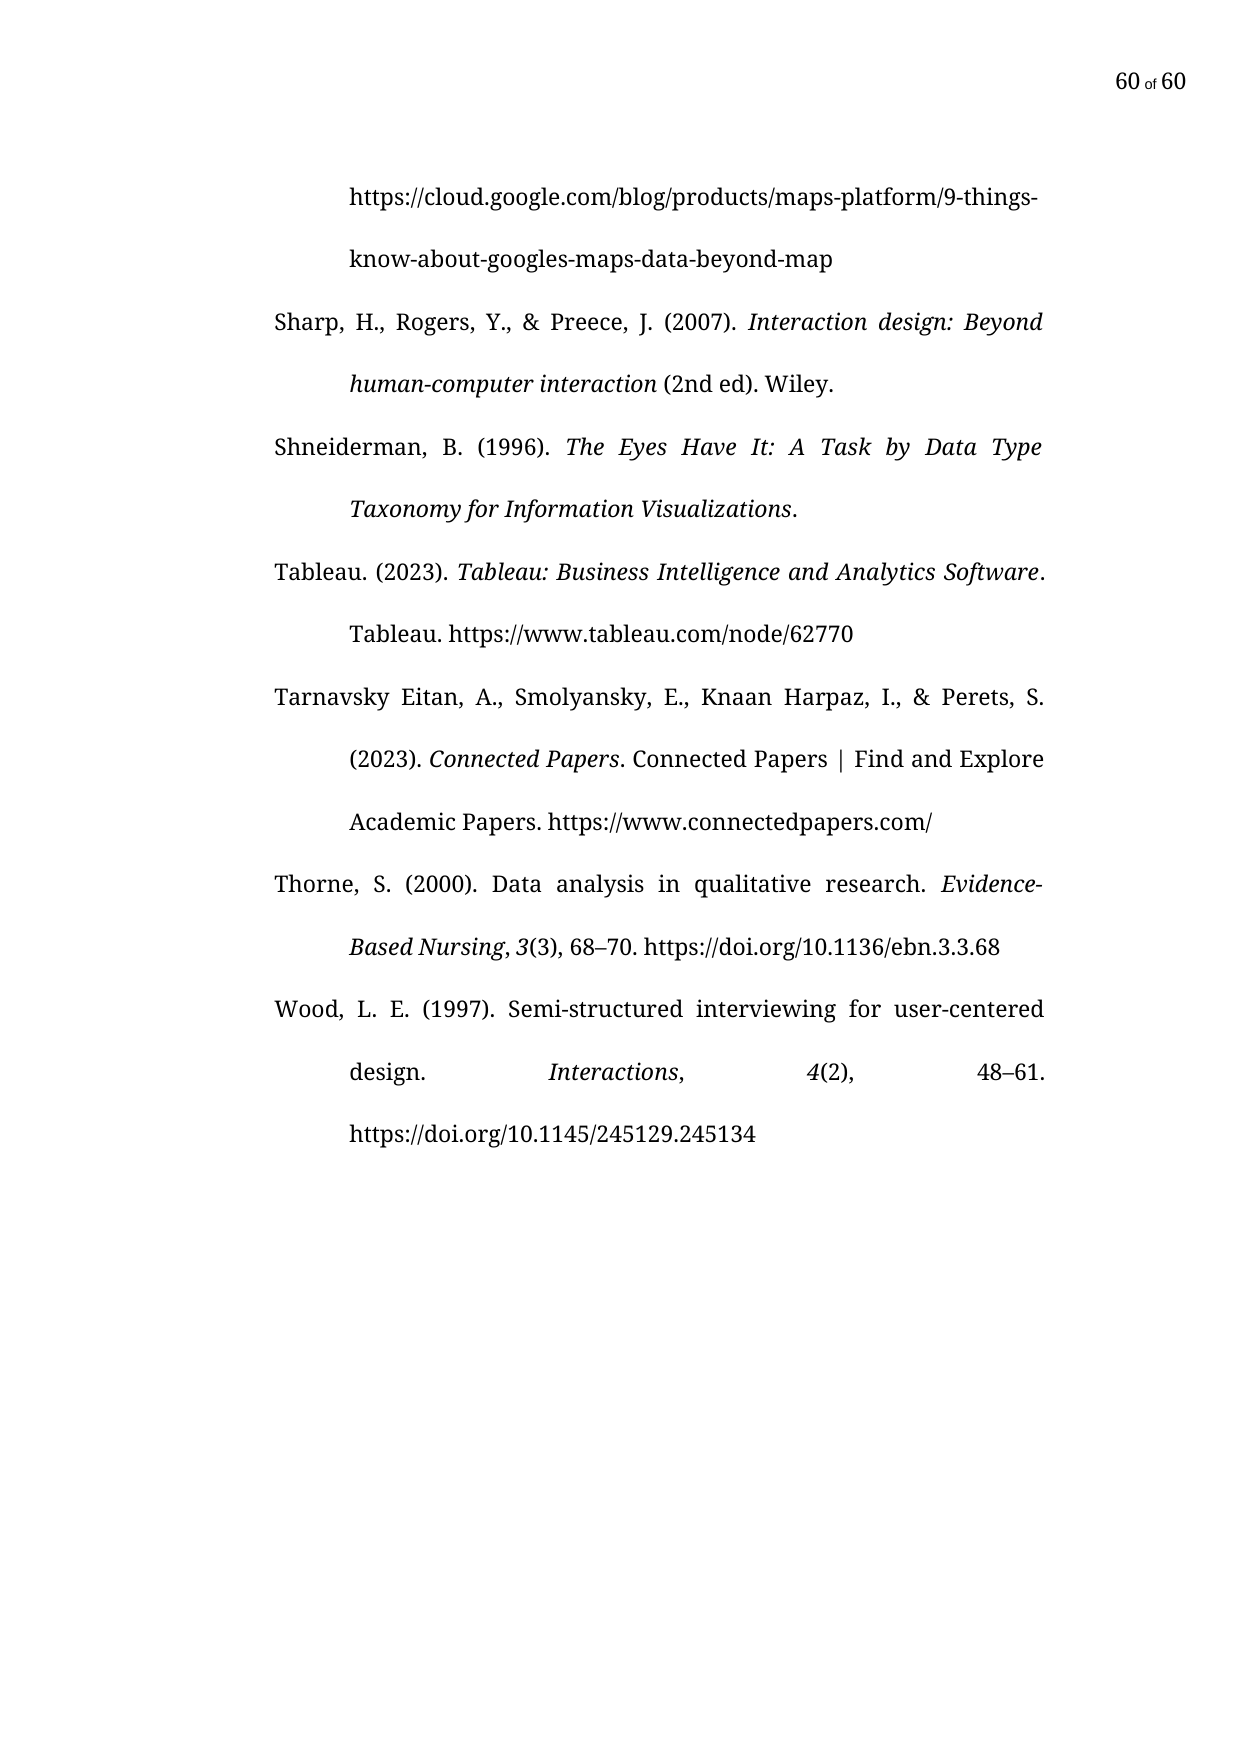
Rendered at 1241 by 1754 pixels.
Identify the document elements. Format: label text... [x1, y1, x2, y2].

text Tableau. (2023). Tableau: Business Intelligence and Analytics Software. Tableau. https://www.tableau.com/node/62770 [274, 556, 1045, 649]
text Thorne, S. (2000). Data analysis in qualitative research. Evidence-Based Nursing, 3(3), 68–70. https://doi.org/10.1136/ebn.3.3.68 [274, 868, 1045, 962]
text Wood, L. E. (1997). Semi-structured interviewing for user-centered design. Interactions, 4(2), 48–61. https://doi.org/10.1145/245129.245134 [274, 993, 1045, 1149]
text Shneiderman, B. (1996). The Eyes Have It: A Task by Data Type Taxonomy for Information Visualizations. [274, 431, 1045, 524]
text Sharp, H., Rogers, Y., & Preece, J. (2007). Interaction design: Beyond human-computer interaction (2nd ed). Wiley. [274, 306, 1045, 399]
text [274, 181, 1045, 274]
text Tarnavsky Eitan, A., Smolyansky, E., Knaan Harpaz, I., & Perets, S. (2023). Connected Papers. Connected Papers | Find and Explore Academic Papers. https://www.connectedpapers.com/ [274, 681, 1045, 837]
